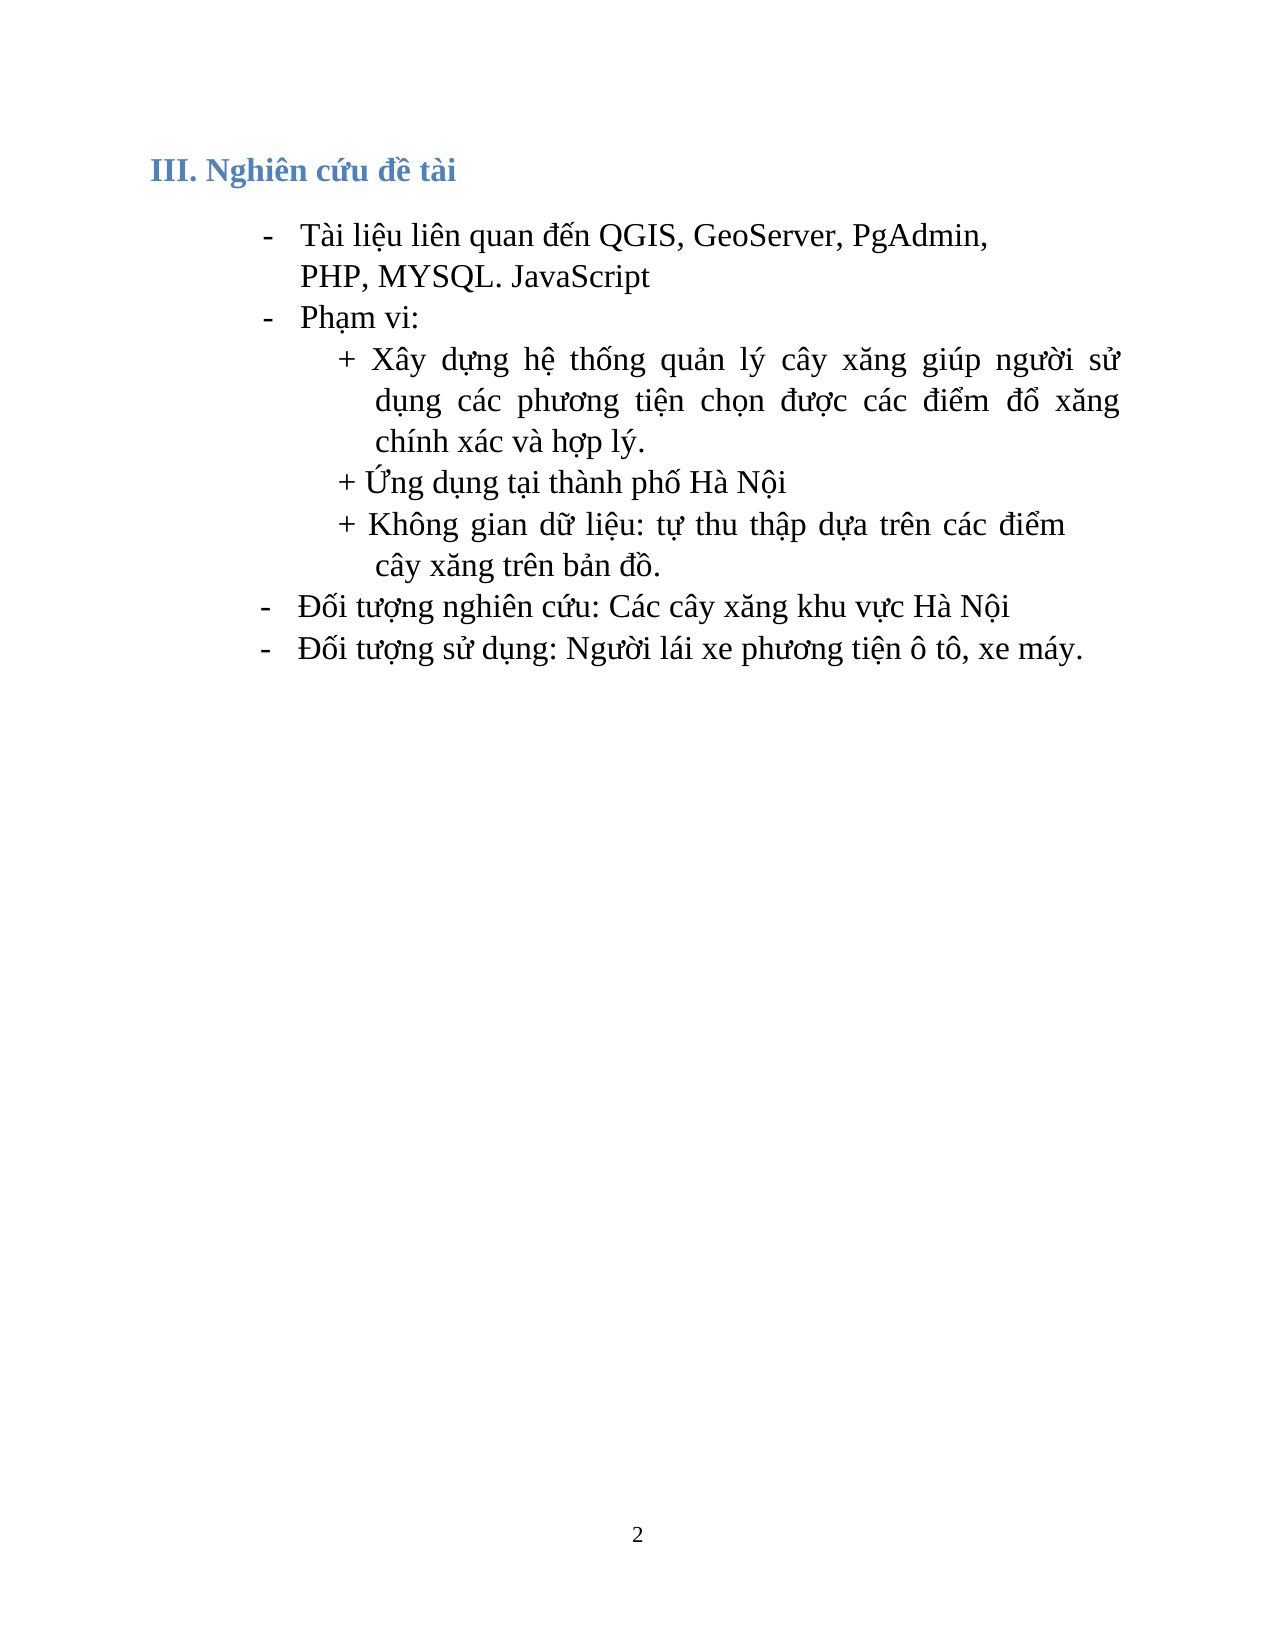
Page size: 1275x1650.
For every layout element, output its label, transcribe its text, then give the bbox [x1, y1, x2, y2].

list Tài liệu liên quan đến QGIS, GeoServer, PgAdmin, PHP, MYSQL. JavaScript [262, 215, 1066, 294]
list Đối tượng sử dụng: Người lái xe phương tiện ô tô, xe máy. [260, 628, 1164, 667]
text + Không gian dữ liệu: tự thu thập dựa trên các điểm cây xăng trên bản đồ. [337, 504, 1067, 584]
subtitle Nghiên cứu đề tài [150, 150, 1164, 188]
list Phạm vi: [262, 298, 1164, 336]
text + Ứng dụng tại thành phố Hà Nội [337, 463, 1164, 501]
list Đối tượng nghiên cứu: Các cây xăng khu vực Hà Nội [260, 587, 1164, 625]
text + Xây dựng hệ thống quản lý cây xăng giúp người sử dụng các phương tiện chọn được các điểm đổ xăng chính xác và hợp lý. [337, 339, 1120, 460]
